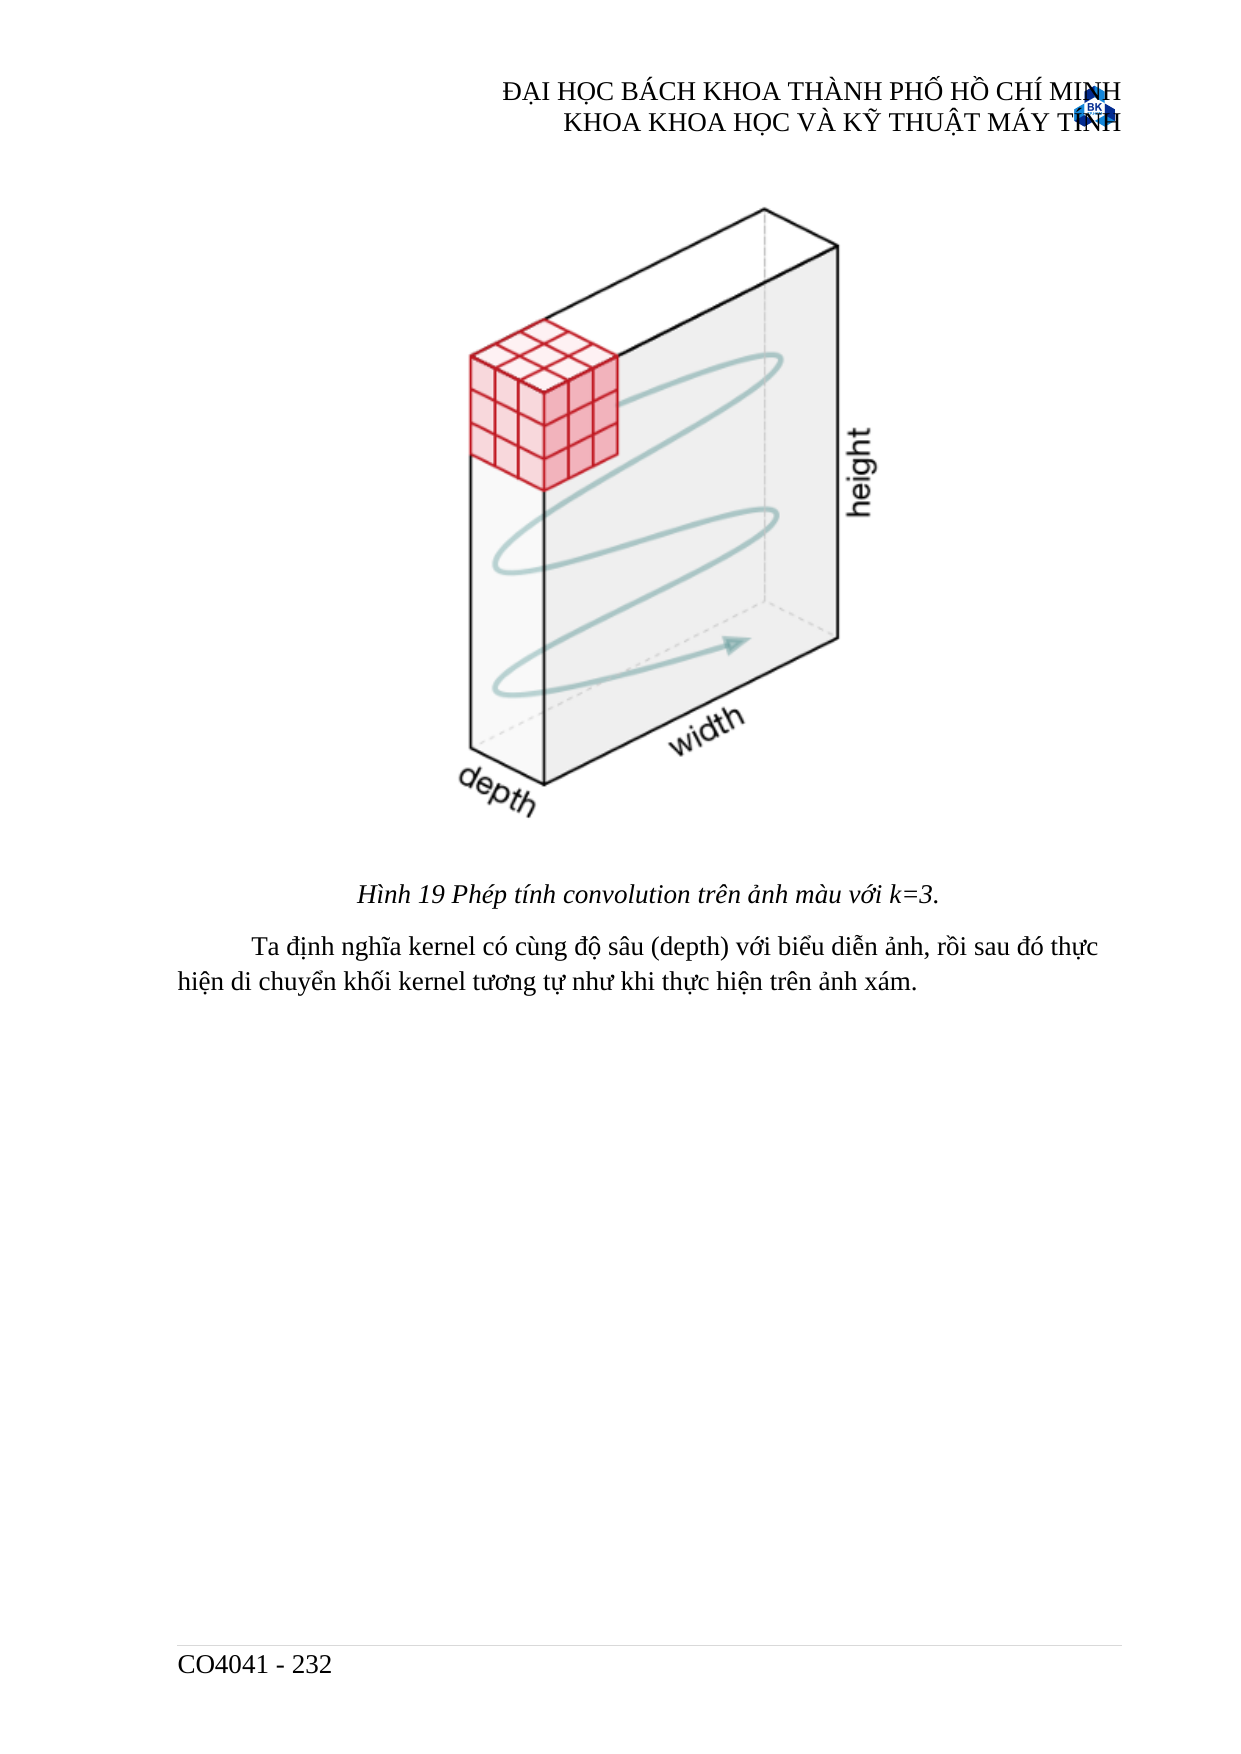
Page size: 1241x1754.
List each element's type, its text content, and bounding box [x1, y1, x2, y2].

picture [1067, 82, 1123, 133]
picture [1107, 82, 1115, 90]
text Ta định nghĩa kernel có cùng độ sâu (depth) với biểu diễn ảnh, rồi sau đó thực hiện di chuyển khối kernel tương tự như khi thực hiện trên ảnh xám. [177, 930, 1122, 997]
picture [309, 137, 990, 857]
picture [1088, 82, 1097, 94]
